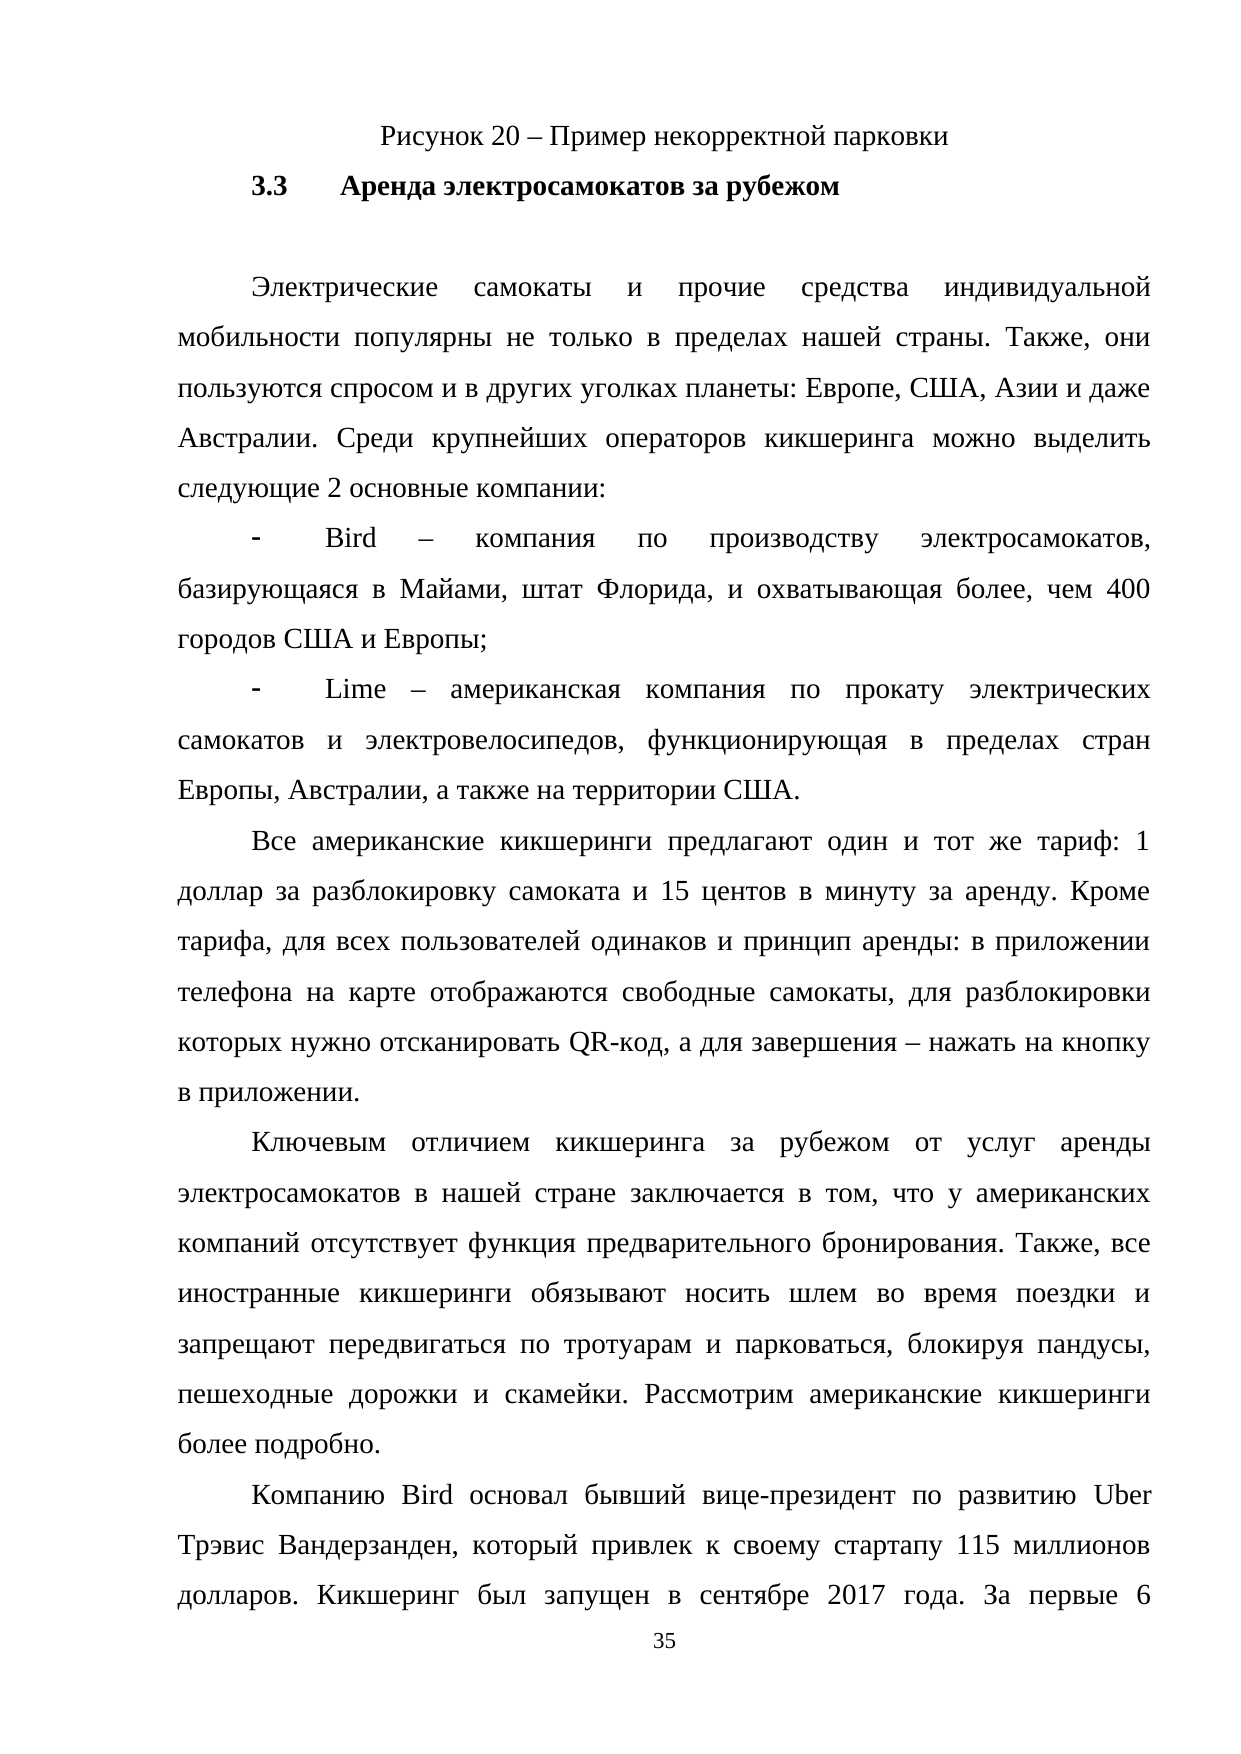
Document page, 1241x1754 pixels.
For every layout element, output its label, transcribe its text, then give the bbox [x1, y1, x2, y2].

text Рисунок 20 – Пример некорректной парковки [177, 118, 1152, 152]
text Ключевым отличием кикшеринга за рубежом от услуг аренды электросамокатов в нашей стране заключается в том, что у американских компаний отсутствует функция предварительного бронирования. Также, все иностранные кикшеринги обязывают носить шлем во время поездки и запрещают передвигаться по тротуарам и парковаться, блокируя пандусы, пешеходные дорожки и скамейки. Рассмотрим американские кикшеринги более подробно. [177, 1124, 1152, 1460]
text Электрические самокаты и прочие средства индивидуальной мобильности популярны не только в пределах нашей страны. Также, они пользуются спросом и в других уголках планеты: Европе, США, Азии и даже Австралии. Среди крупнейших операторов кикшеринга можно выделить следующие 2 основные компании: [177, 269, 1152, 504]
list Bird – компания по производству электросамокатов, базирующаяся в Майами, штат Флорида, и охватывающая более, чем 400 городов США и Европы; [177, 521, 1152, 655]
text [177, 1477, 1152, 1611]
list Lime – американская компания по прокату электрических самокатов и электровелосипедов, функционирующая в пределах стран Европы, Австралии, а также на территории США. [177, 672, 1152, 806]
subtitle Аренда электросамокатов за рубежом [177, 168, 1152, 202]
text Все американские кикшеринги предлагают один и тот же тариф: 1 доллар за разблокировку самоката и 15 центов в минуту за аренду. Кроме тарифа, для всех пользователей одинаков и принцип аренды: в приложении телефона на карте отображаются свободные самокаты, для разблокировки которых нужно отсканировать QR-код, а для завершения – нажать на кнопку в приложении. [177, 823, 1152, 1108]
